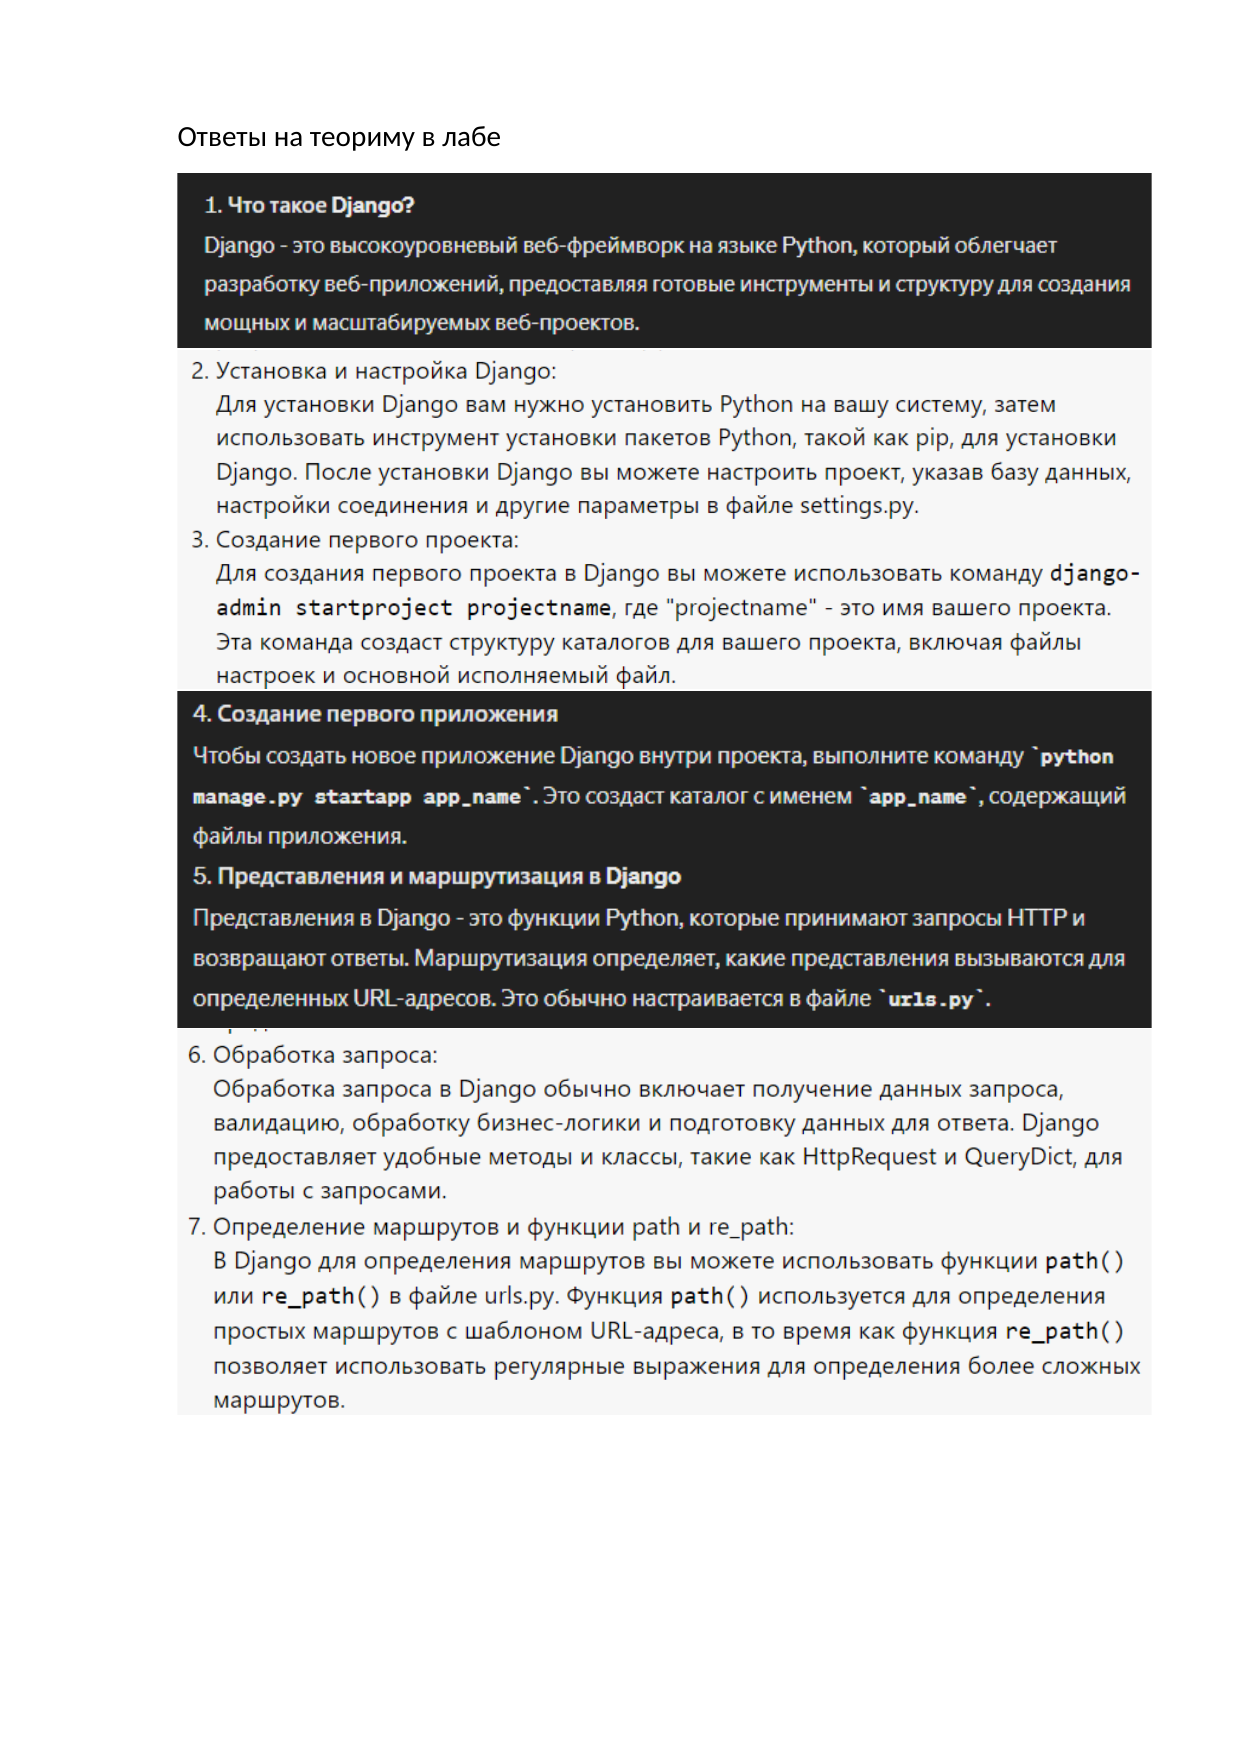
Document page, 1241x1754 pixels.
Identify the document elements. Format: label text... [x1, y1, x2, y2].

picture [177, 1029, 1152, 1415]
text Ответы на теориму в лабе [177, 118, 1152, 154]
picture [177, 173, 1152, 348]
picture [177, 691, 1152, 1028]
picture [177, 350, 1152, 689]
